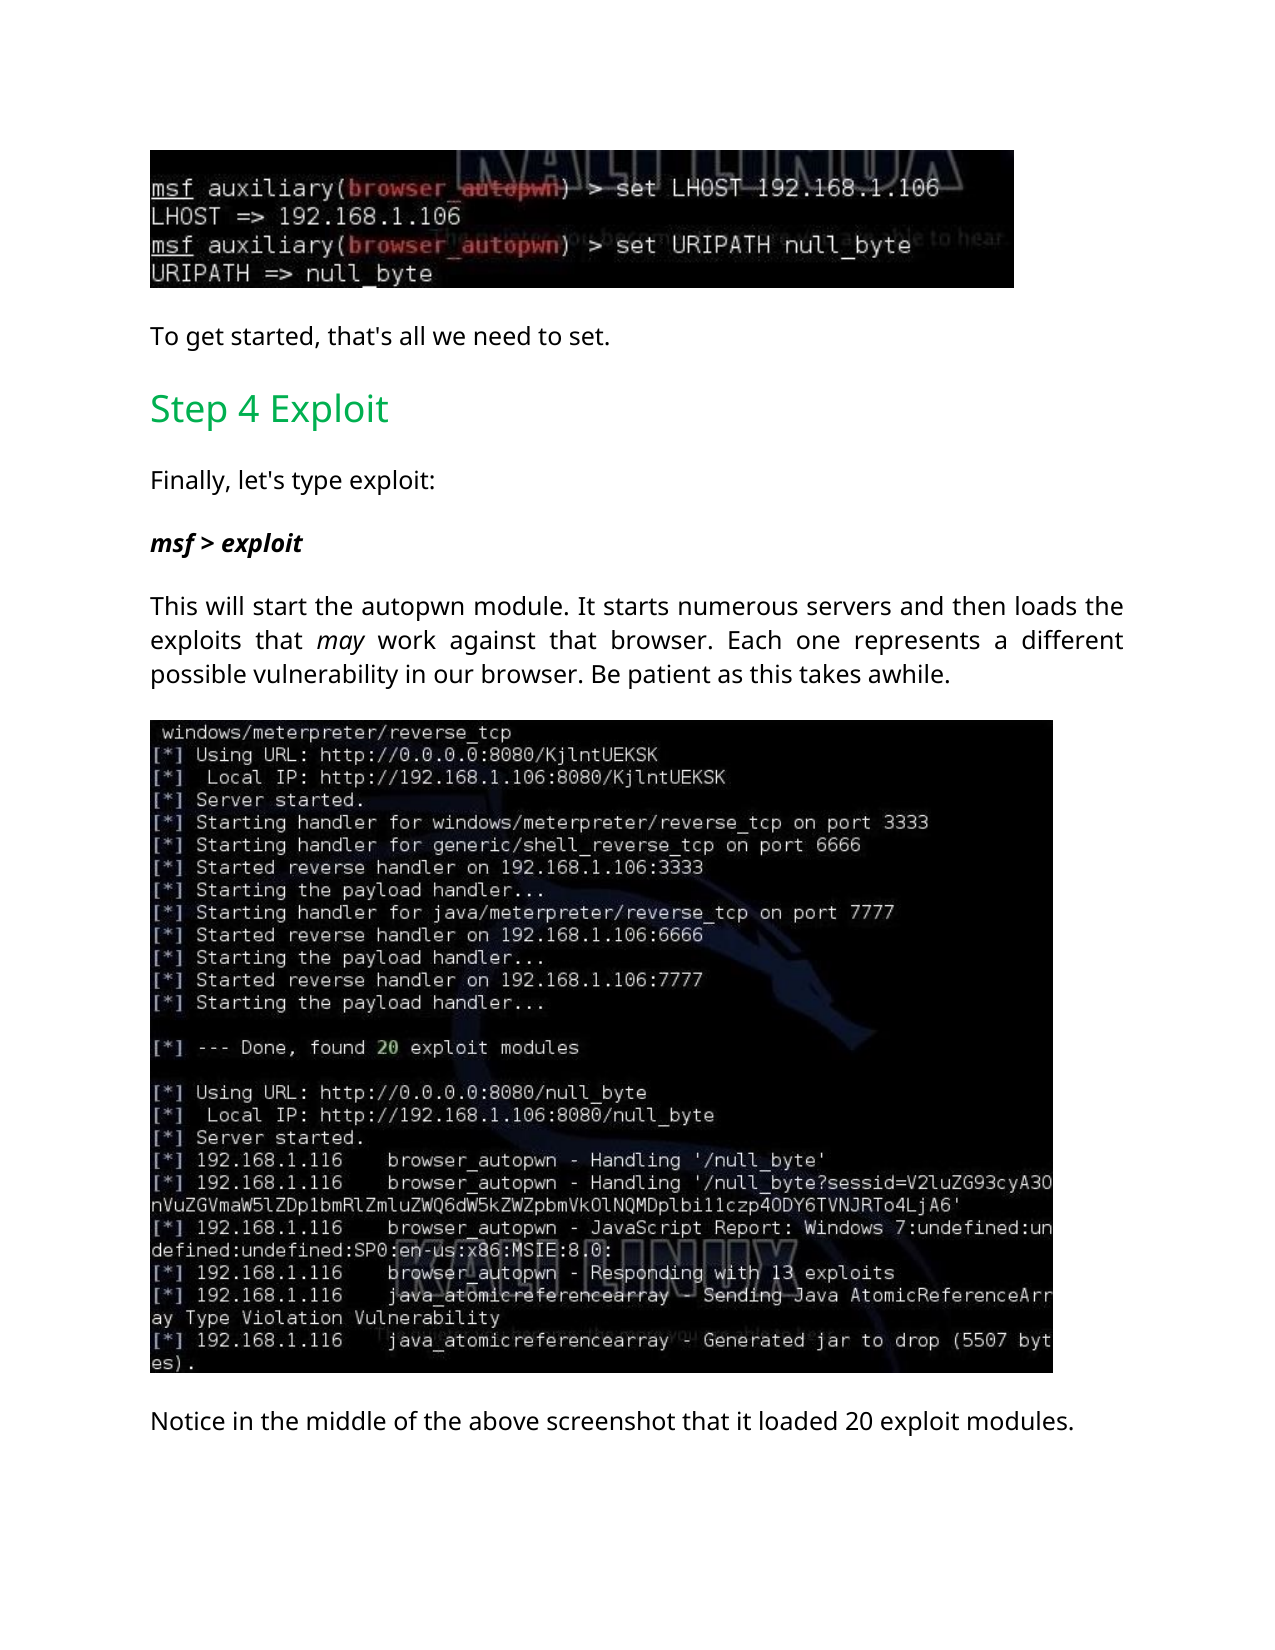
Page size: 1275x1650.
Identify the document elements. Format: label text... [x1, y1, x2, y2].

text Finally, let's type exploit: [150, 462, 1125, 496]
text To get started, that's all we need to set. [150, 319, 1125, 353]
picture [150, 150, 1014, 288]
text This will start the autopwn module. It starts numerous servers and then loads the exploits that may work against that browser. Each one represents a different possible vulnerability in our browser. Be patient as this takes awhile. [150, 589, 1125, 691]
picture [150, 720, 1053, 1373]
subtitle Step 4 Exploit [150, 382, 1125, 433]
text Notice in the middle of the above screenshot that it loaded 20 exploit modules. [150, 1404, 1125, 1438]
text msf > exploit [150, 526, 1125, 559]
